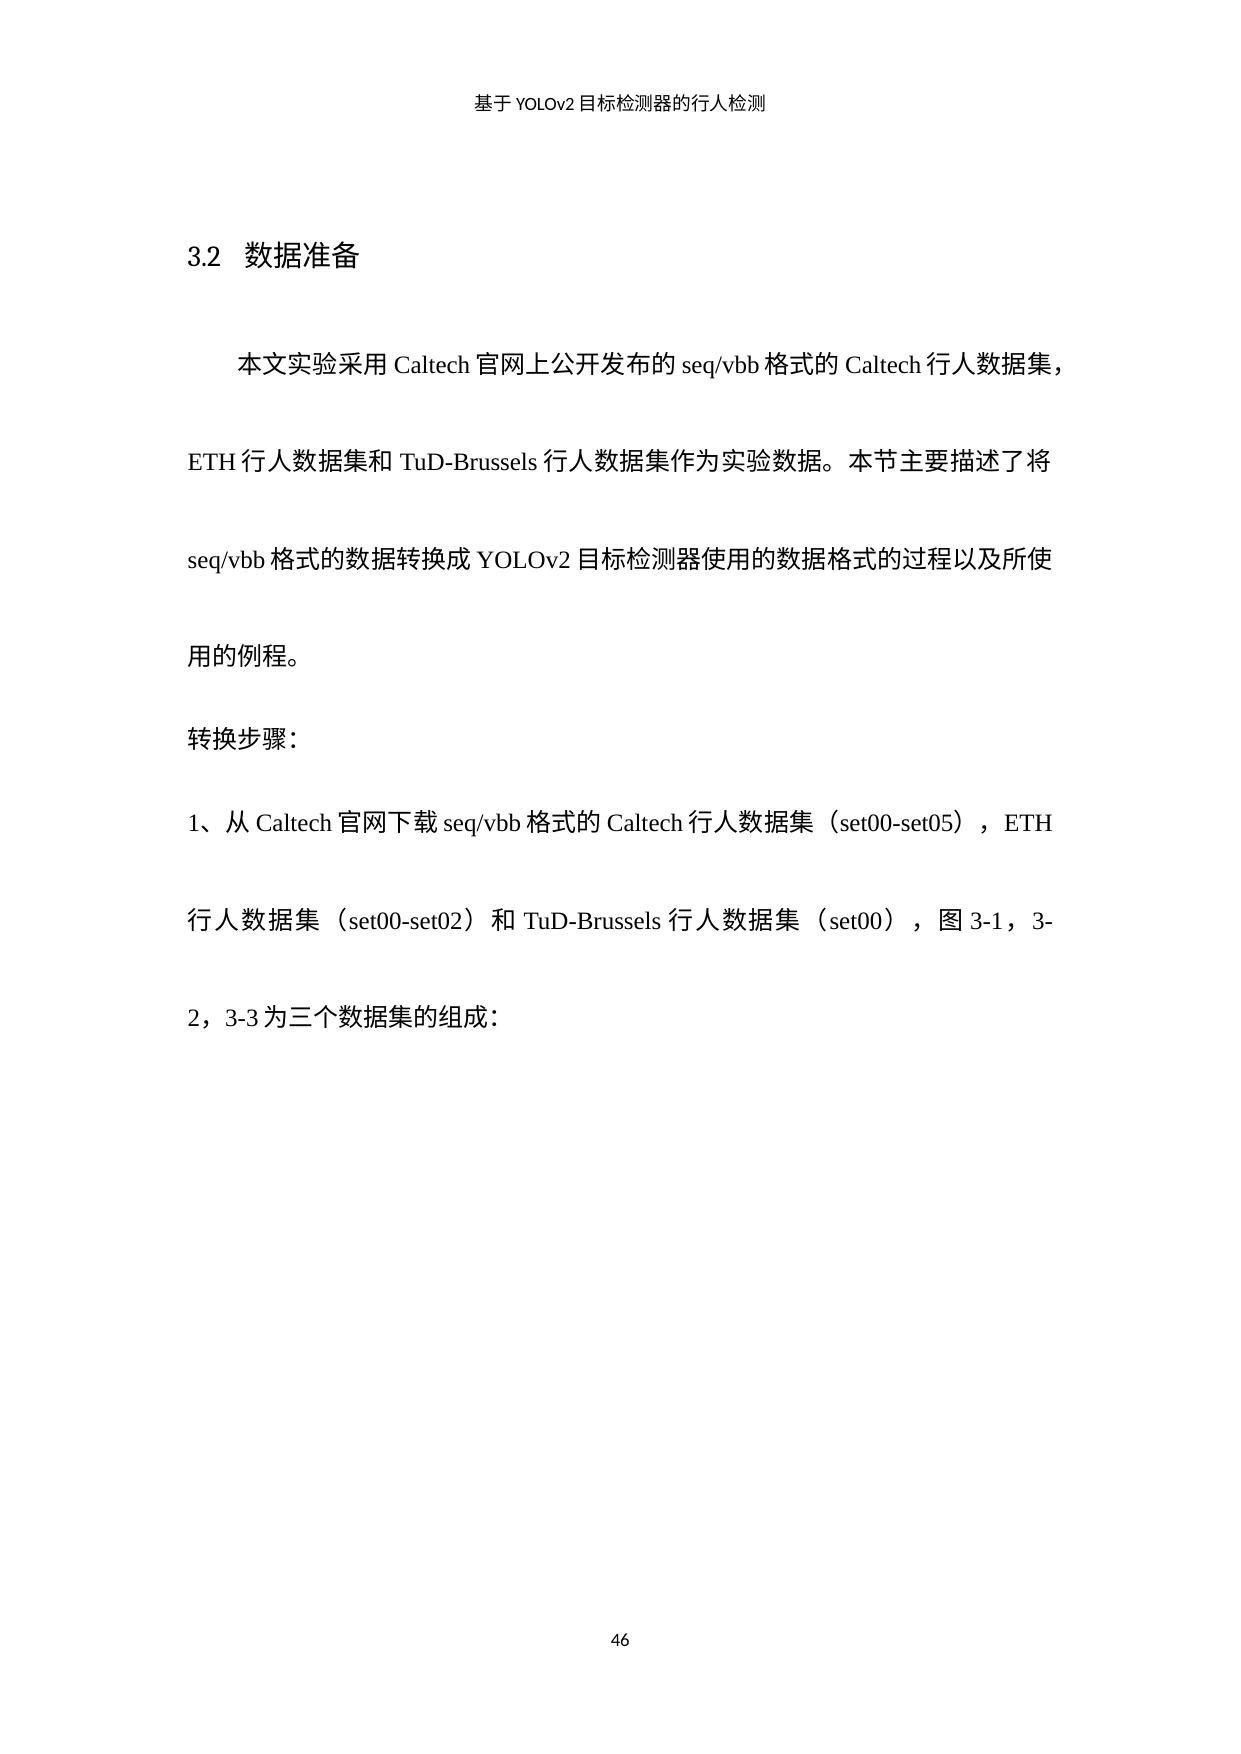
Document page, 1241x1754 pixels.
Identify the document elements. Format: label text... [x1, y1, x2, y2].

list 数据准备 [187, 221, 1053, 286]
text 转换步骤： [187, 705, 1053, 770]
text 本文实验采用Caltech官网上公开发布的seq/vbb格式的Caltech行人数据集，ETH行人数据集和TuD-Brussels行人数据集作为实验数据。本节主要描述了将seq/vbb格式的数据转换成YOLOv2目标检测器使用的数据格式的过程以及所使用的例程。 [187, 330, 1053, 687]
text 1、从Caltech官网下载seq/vbb格式的Caltech行人数据集（set00-set05），ETH行人数据集（set00-set02）和TuD-Brussels行人数据集（set00），图3-1，3-2，3-3为三个数据集的组成： [187, 788, 1053, 1048]
